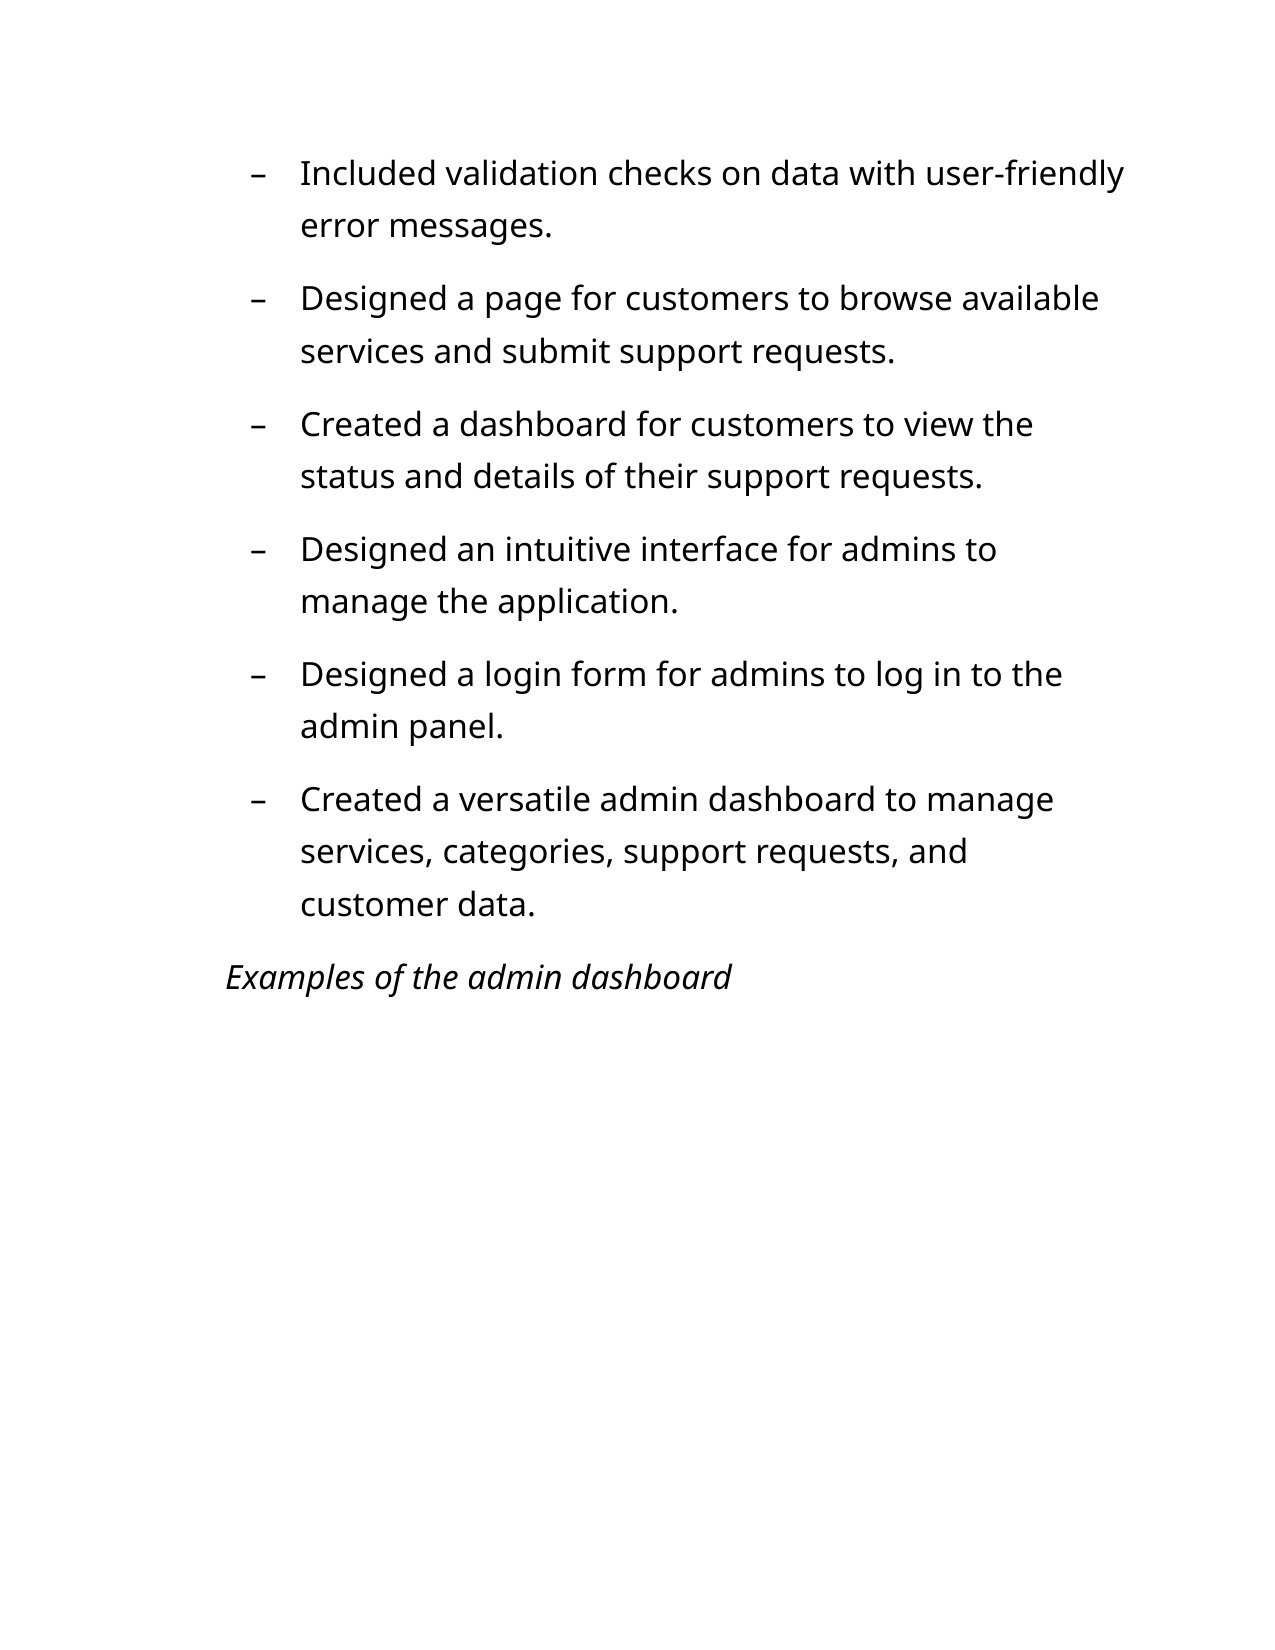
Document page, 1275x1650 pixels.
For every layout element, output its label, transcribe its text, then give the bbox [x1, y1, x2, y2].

list Designed an intuitive interface for admins to manage the application. [250, 526, 1125, 623]
list Designed a login form for admins to log in to the admin panel. [250, 651, 1125, 748]
list Designed a page for customers to browse available services and submit support requests. [250, 275, 1125, 373]
list Created a versatile admin dashboard to manage services, categories, support requests, and customer data. [250, 776, 1125, 926]
list Included validation checks on data with user-friendly error messages. [250, 150, 1125, 248]
list Created a dashboard for customers to view the status and details of their support requests. [250, 400, 1125, 498]
list Examples of the admin dashboard [175, 953, 1125, 999]
